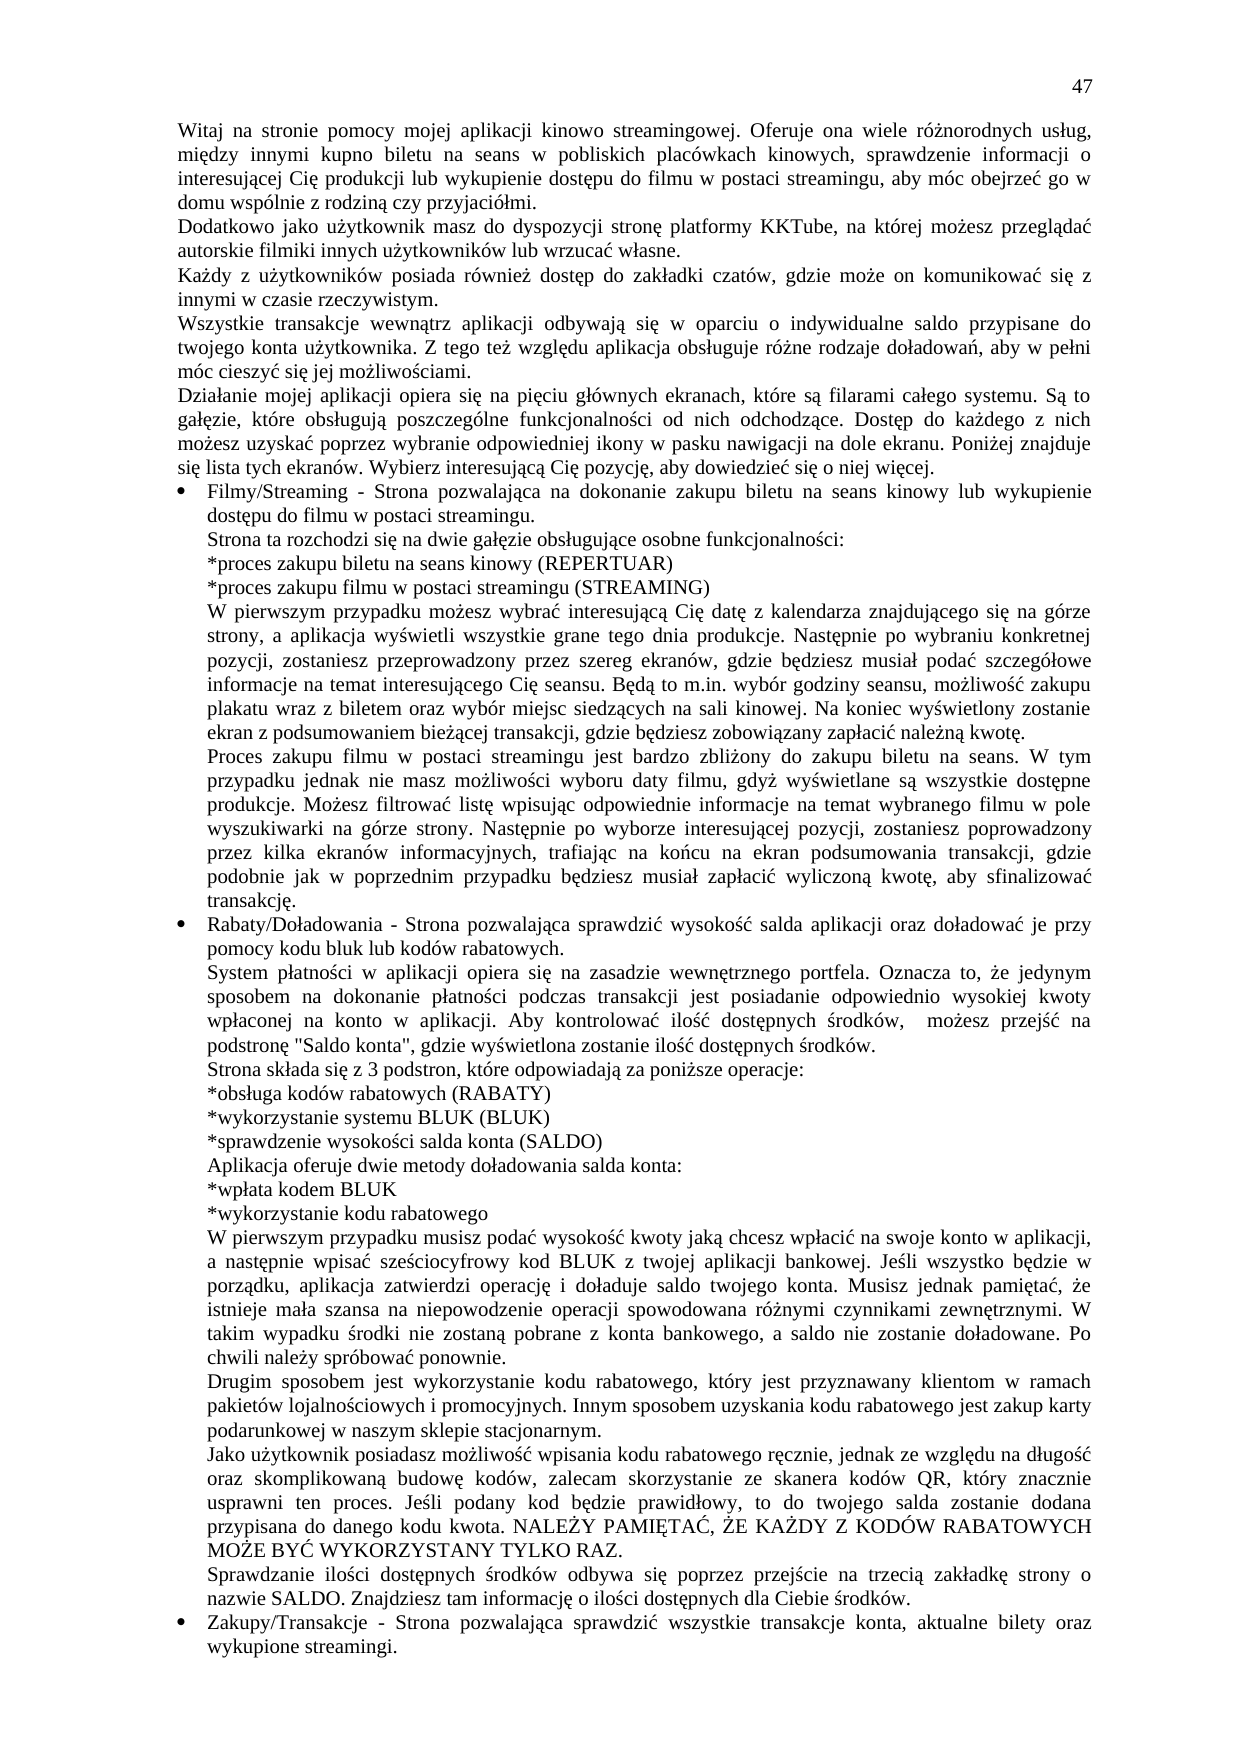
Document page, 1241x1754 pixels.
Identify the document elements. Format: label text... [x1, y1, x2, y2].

text *wpłata kodem BLUK [207, 1177, 1092, 1201]
text Dodatkowo jako użytkownik masz do dyspozycji stronę platformy KKTube, na której możesz przeglądać autorskie filmiki innych użytkowników lub wrzucać własne. [177, 214, 1092, 262]
text Drugim sposobem jest wykorzystanie kodu rabatowego, który jest przyznawany klientom w ramach pakietów lojalnościowych i promocyjnych. Innym sposobem uzyskania kodu rabatowego jest zakup karty podarunkowej w naszym sklepie stacjonarnym. [207, 1369, 1092, 1442]
text *wykorzystanie kodu rabatowego [207, 1201, 1092, 1225]
text Każdy z użytkowników posiada również dostęp do zakładki czatów, gdzie może on komunikować się z innymi w czasie rzeczywistym. [177, 262, 1092, 311]
text *obsługa kodów rabatowych (RABATY) [207, 1081, 1092, 1105]
text Działanie mojej aplikacji opiera się na pięciu głównych ekranach, które są filarami całego systemu. Są to gałęzie, które obsługują poszczególne funkcjonalności od nich odchodzące. Dostęp do każdego z nich możesz uzyskać poprzez wybranie odpowiedniej ikony w pasku nawigacji na dole ekranu. Poniżej znajduje się lista tych ekranów. Wybierz interesującą Cię pozycję, aby dowiedzieć się o niej więcej. [177, 383, 1092, 479]
text *wykorzystanie systemu BLUK (BLUK) [207, 1105, 1092, 1129]
text Strona składa się z 3 podstron, które odpowiadają za poniższe operacje: [207, 1057, 1092, 1081]
text Witaj na stronie pomocy mojej aplikacji kinowo streamingowej. Oferuje ona wiele różnorodnych usług, między innymi kupno biletu na seans w pobliskich placówkach kinowych, sprawdzenie informacji o interesującej Cię produkcji lub wykupienie dostępu do filmu w postaci streamingu, aby móc obejrzeć go w domu wspólnie z rodziną czy przyjaciółmi. [177, 118, 1092, 214]
list Filmy/Streaming - Strona pozwalająca na dokonanie zakupu biletu na seans kinowy lub wykupienie dostępu do filmu w postaci streamingu. [177, 479, 1092, 527]
text W pierwszym przypadku musisz podać wysokość kwoty jaką chcesz wpłacić na swoje konto w aplikacji, a następnie wpisać sześciocyfrowy kod BLUK z twojej aplikacji bankowej. Jeśli wszystko będzie w porządku, aplikacja zatwierdzi operację i doładuje saldo twojego konta. Musisz jednak pamiętać, że istnieje mała szansa na niepowodzenie operacji spowodowana różnymi czynnikami zewnętrznymi. W takim wypadku środki nie zostaną pobrane z konta bankowego, a saldo nie zostanie doładowane. Po chwili należy spróbować ponownie. [207, 1225, 1092, 1369]
text W pierwszym przypadku możesz wybrać interesującą Cię datę z kalendarza znajdującego się na górze strony, a aplikacja wyświetli wszystkie grane tego dnia produkcje. Następnie po wybraniu konkretnej pozycji, zostaniesz przeprowadzony przez szereg ekranów, gdzie będziesz musiał podać szczegółowe informacje na temat interesującego Cię seansu. Będą to m.in. wybór godziny seansu, możliwość zakupu plakatu wraz z biletem oraz wybór miejsc siedzących na sali kinowej. Na koniec wyświetlony zostanie ekran z podsumowaniem bieżącej transakcji, gdzie będziesz zobowiązany zapłacić należną kwotę. [207, 599, 1092, 744]
text Aplikacja oferuje dwie metody doładowania salda konta: [207, 1153, 1092, 1177]
text Wszystkie transakcje wewnątrz aplikacji odbywają się w oparciu o indywidualne saldo przypisane do twojego konta użytkownika. Z tego też względu aplikacja obsługuje różne rodzaje doładowań, aby w pełni móc cieszyć się jej możliwościami. [177, 311, 1092, 383]
text Strona ta rozchodzi się na dwie gałęzie obsługujące osobne funkcjonalności: [207, 527, 1092, 551]
text Sprawdzanie ilości dostępnych środków odbywa się poprzez przejście na trzecią zakładkę strony o nazwie SALDO. Znajdziesz tam informację o ilości dostępnych dla Ciebie środków. [207, 1562, 1092, 1610]
text *proces zakupu biletu na seans kinowy (REPERTUAR) [207, 551, 1092, 575]
text *sprawdzenie wysokości salda konta (SALDO) [207, 1129, 1092, 1153]
list Rabaty/Doładowania - Strona pozwalająca sprawdzić wysokość salda aplikacji oraz doładować je przy pomocy kodu bluk lub kodów rabatowych. [177, 912, 1092, 960]
text System płatności w aplikacji opiera się na zasadzie wewnętrznego portfela. Oznacza to, że jedynym sposobem na dokonanie płatności podczas transakcji jest posiadanie odpowiednio wysokiej kwoty wpłaconej na konto w aplikacji. Aby kontrolować ilość dostępnych środków, możesz przejść na podstronę "Saldo konta", gdzie wyświetlona zostanie ilość dostępnych środków. [207, 960, 1092, 1057]
text *proces zakupu filmu w postaci streamingu (STREAMING) [207, 575, 1092, 599]
text Proces zakupu filmu w postaci streamingu jest bardzo zbliżony do zakupu biletu na seans. W tym przypadku jednak nie masz możliwości wyboru daty filmu, gdyż wyświetlane są wszystkie dostępne produkcje. Możesz filtrować listę wpisując odpowiednie informacje na temat wybranego filmu w pole wyszukiwarki na górze strony. Następnie po wyborze interesującej pozycji, zostaniesz poprowadzony przez kilka ekranów informacyjnych, trafiając na końcu na ekran podsumowania transakcji, gdzie podobnie jak w poprzednim przypadku będziesz musiał zapłacić wyliczoną kwotę, aby sfinalizować transakcję. [207, 744, 1092, 912]
text Jako użytkownik posiadasz możliwość wpisania kodu rabatowego ręcznie, jednak ze względu na długość oraz skomplikowaną budowę kodów, zalecam skorzystanie ze skanera kodów QR, który znacznie usprawni ten proces. Jeśli podany kod będzie prawidłowy, to do twojego salda zostanie dodana przypisana do danego kodu kwota. NALEŻY PAMIĘTAĆ, ŻE KAŻDY Z KODÓW RABATOWYCH MOŻE BYĆ WYKORZYSTANY TYLKO RAZ. [207, 1442, 1092, 1562]
list Zakupy/Transakcje - Strona pozwalająca sprawdzić wszystkie transakcje konta, aktualne bilety oraz wykupione streamingi. [177, 1610, 1092, 1658]
